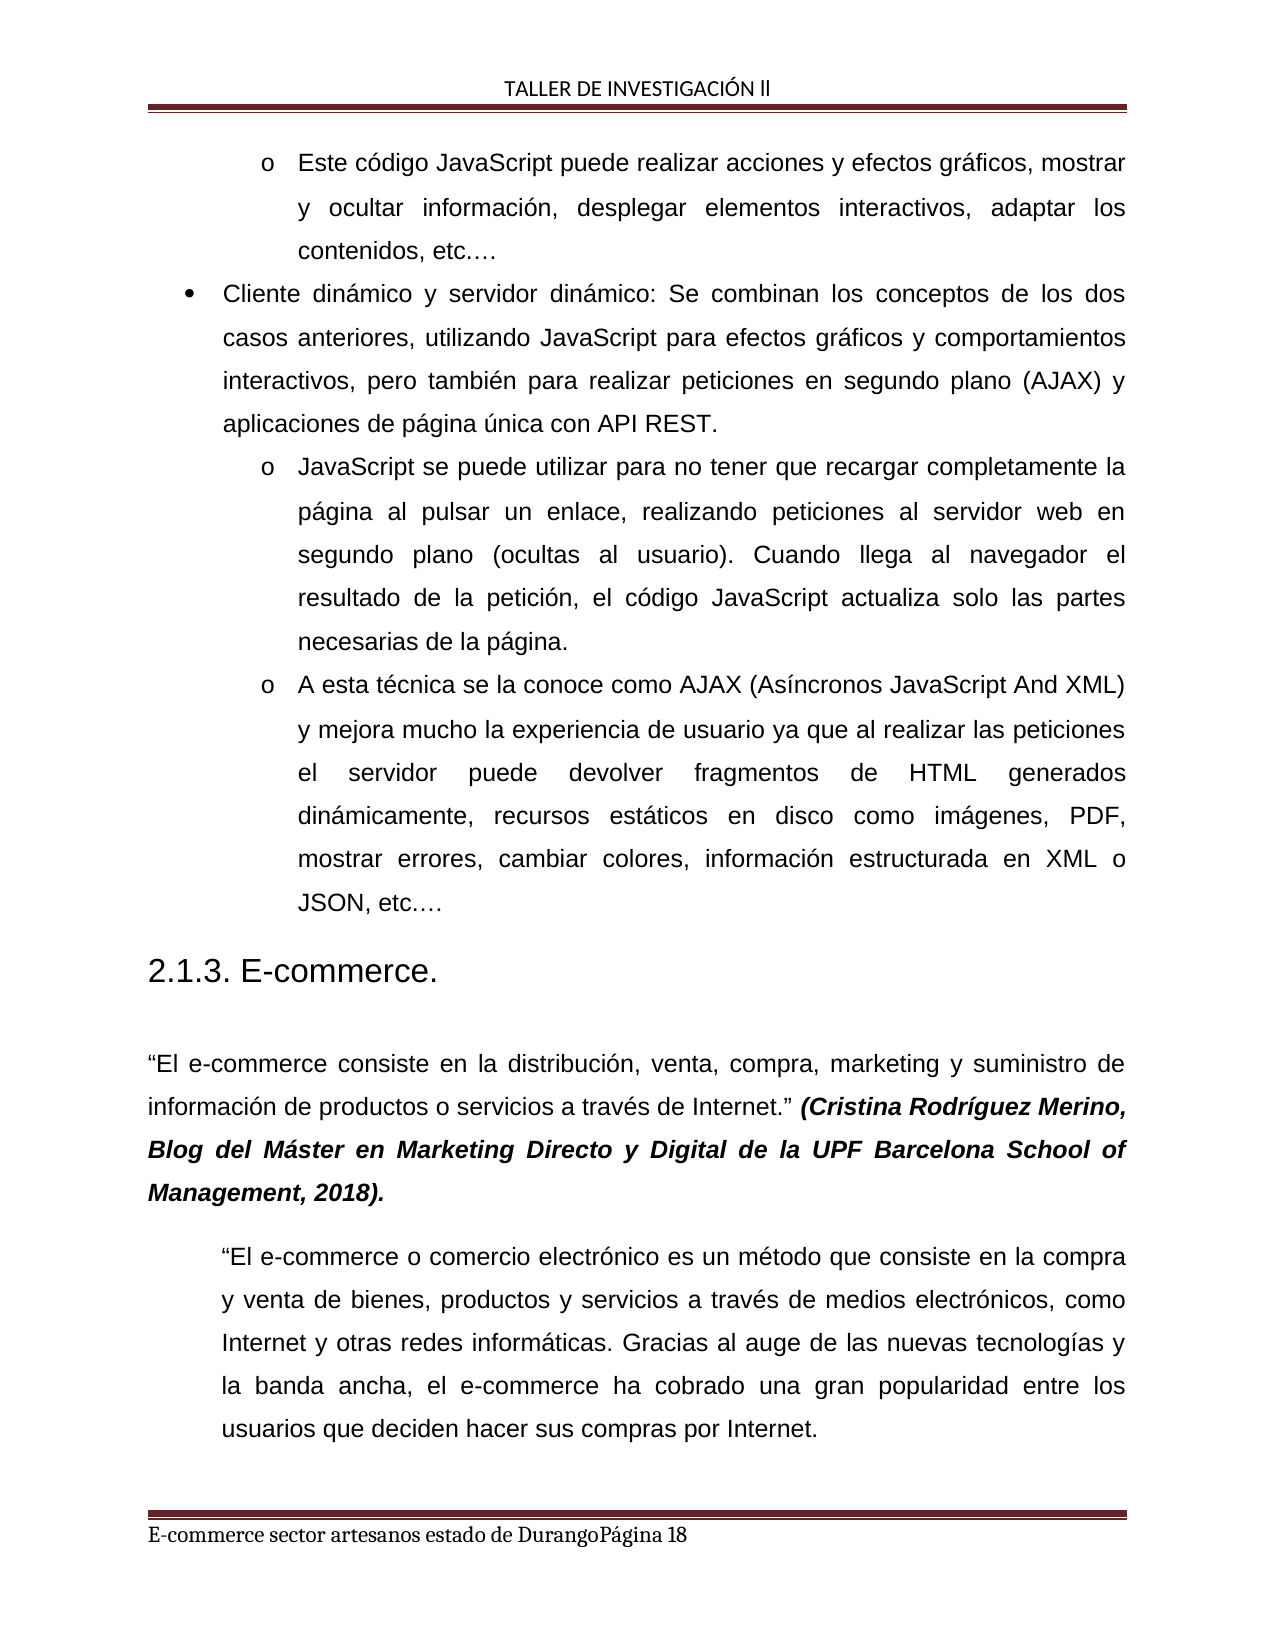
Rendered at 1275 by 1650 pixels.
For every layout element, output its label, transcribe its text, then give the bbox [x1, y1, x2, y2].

list JavaScript se puede utilizar para no tener que recargar completamente la página al pulsar un enlace, realizando peticiones al servidor web en segundo plano (ocultas al usuario). Cuando llega al navegador el resultado de la petición, el código JavaScript actualiza solo las partes necesarias de la página. [260, 452, 1127, 655]
subtitle 2.1.3. E-commerce. [148, 951, 1127, 990]
list Este código JavaScript puede realizar acciones y efectos gráficos, mostrar y ocultar información, desplegar elementos interactivos, adaptar los contenidos, etc.… [260, 148, 1127, 265]
text “El e-commerce o comercio electrónico es un método que consiste en la compra y venta de bienes, productos y servicios a través de medios electrónicos, como Internet y otras redes informáticas. Gracias al auge de las nuevas tecnologías y la banda ancha, el e-commerce ha cobrado una gran popularidad entre los usuarios que deciden hacer sus compras por Internet. [221, 1242, 1127, 1443]
text “El e-commerce consiste en la distribución, venta, compra, marketing y suministro de información de productos o servicios a través de Internet.” (Cristina Rodríguez Merino, Blog del Máster en Marketing Directo y Digital de la UPF Barcelona School of Management, 2018). [148, 1049, 1127, 1207]
list A esta técnica se la conoce como AJAX (Asíncronos JavaScript And XML) y mejora mucho la experiencia de usuario ya que al realizar las peticiones el servidor puede devolver fragmentos de HTML generados dinámicamente, recursos estáticos en disco como imágenes, PDF, mostrar errores, cambiar colores, información estructurada en XML o JSON, etc.… [260, 670, 1127, 916]
list Cliente dinámico y servidor dinámico: Se combinan los conceptos de los dos casos anteriores, utilizando JavaScript para efectos gráficos y comportamientos interactivos, pero también para realizar peticiones en segundo plano (AJAX) y aplicaciones de página única con API REST. [185, 279, 1127, 437]
